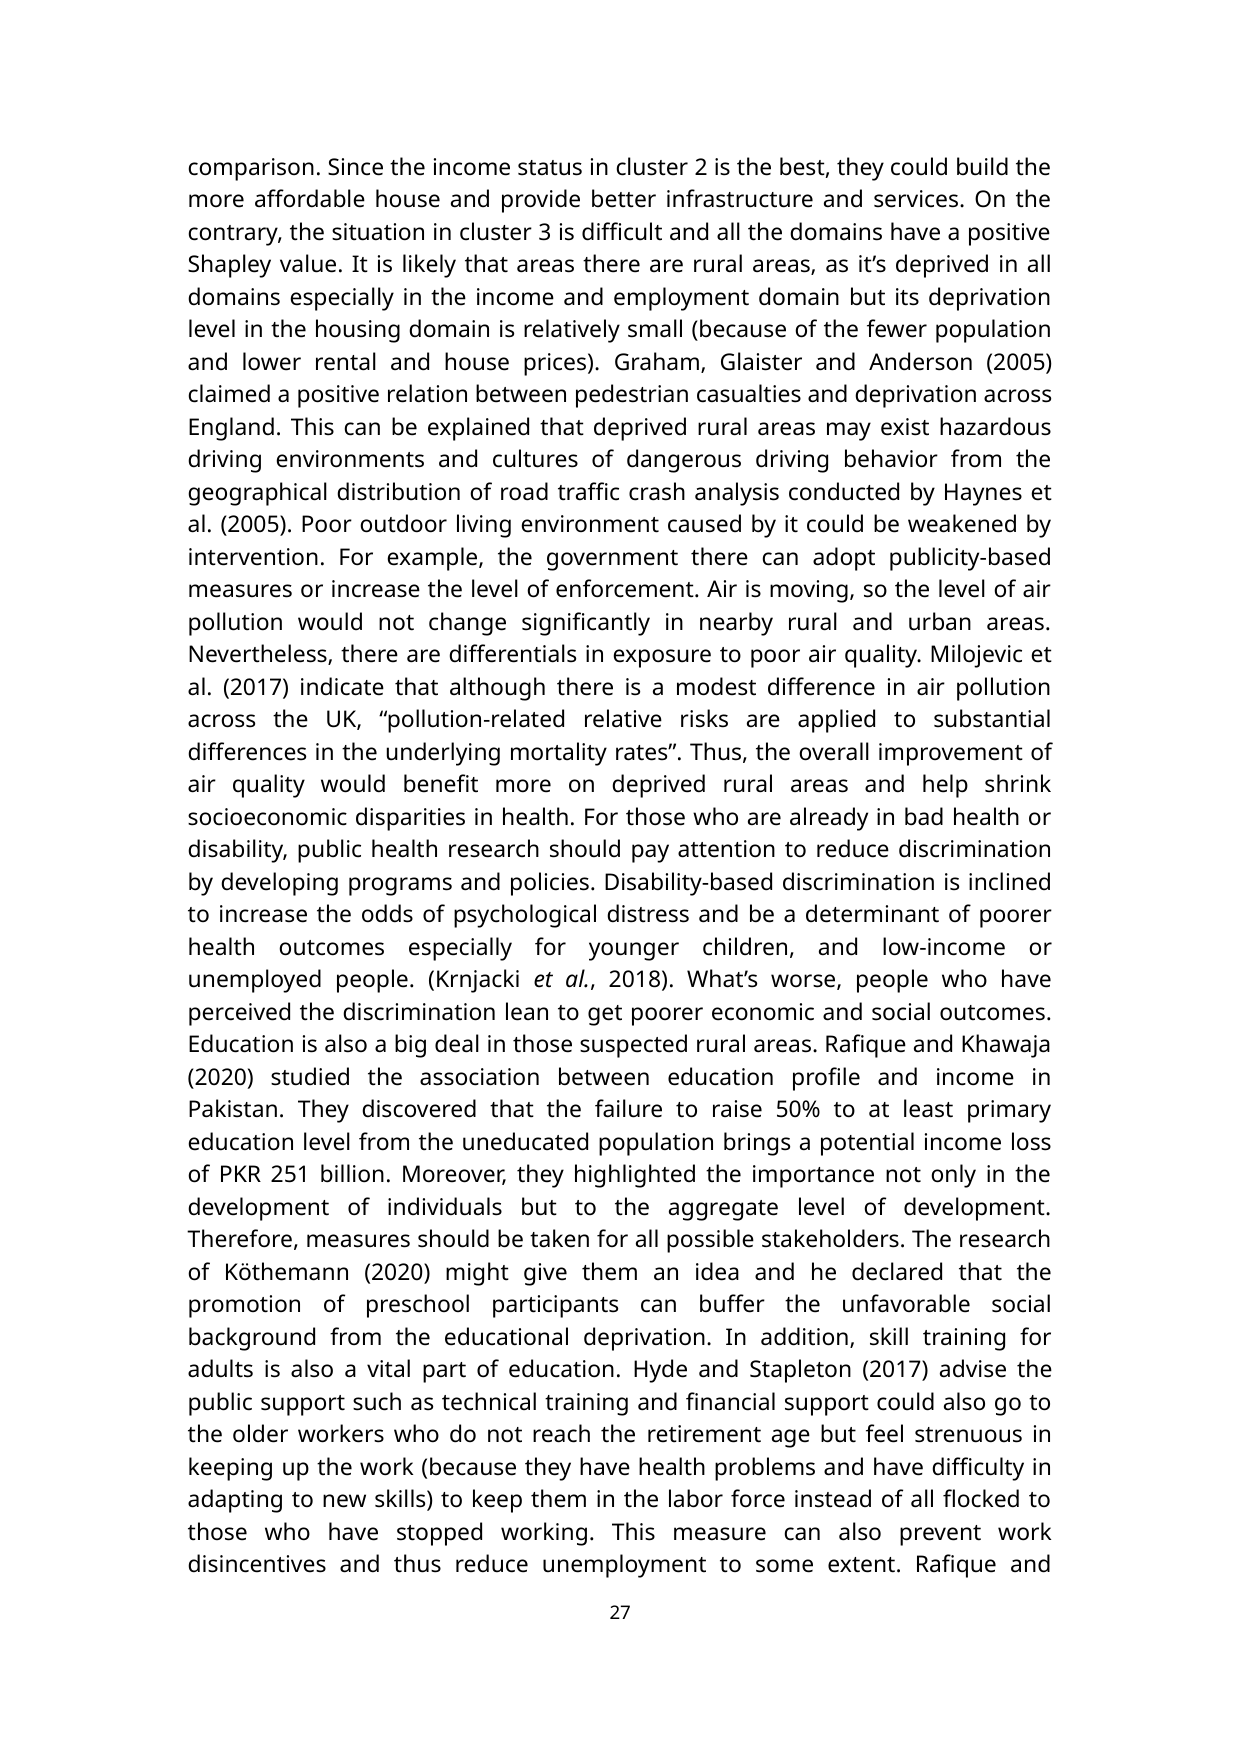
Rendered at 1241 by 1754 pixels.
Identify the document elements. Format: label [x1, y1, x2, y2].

text [187, 150, 1053, 1580]
